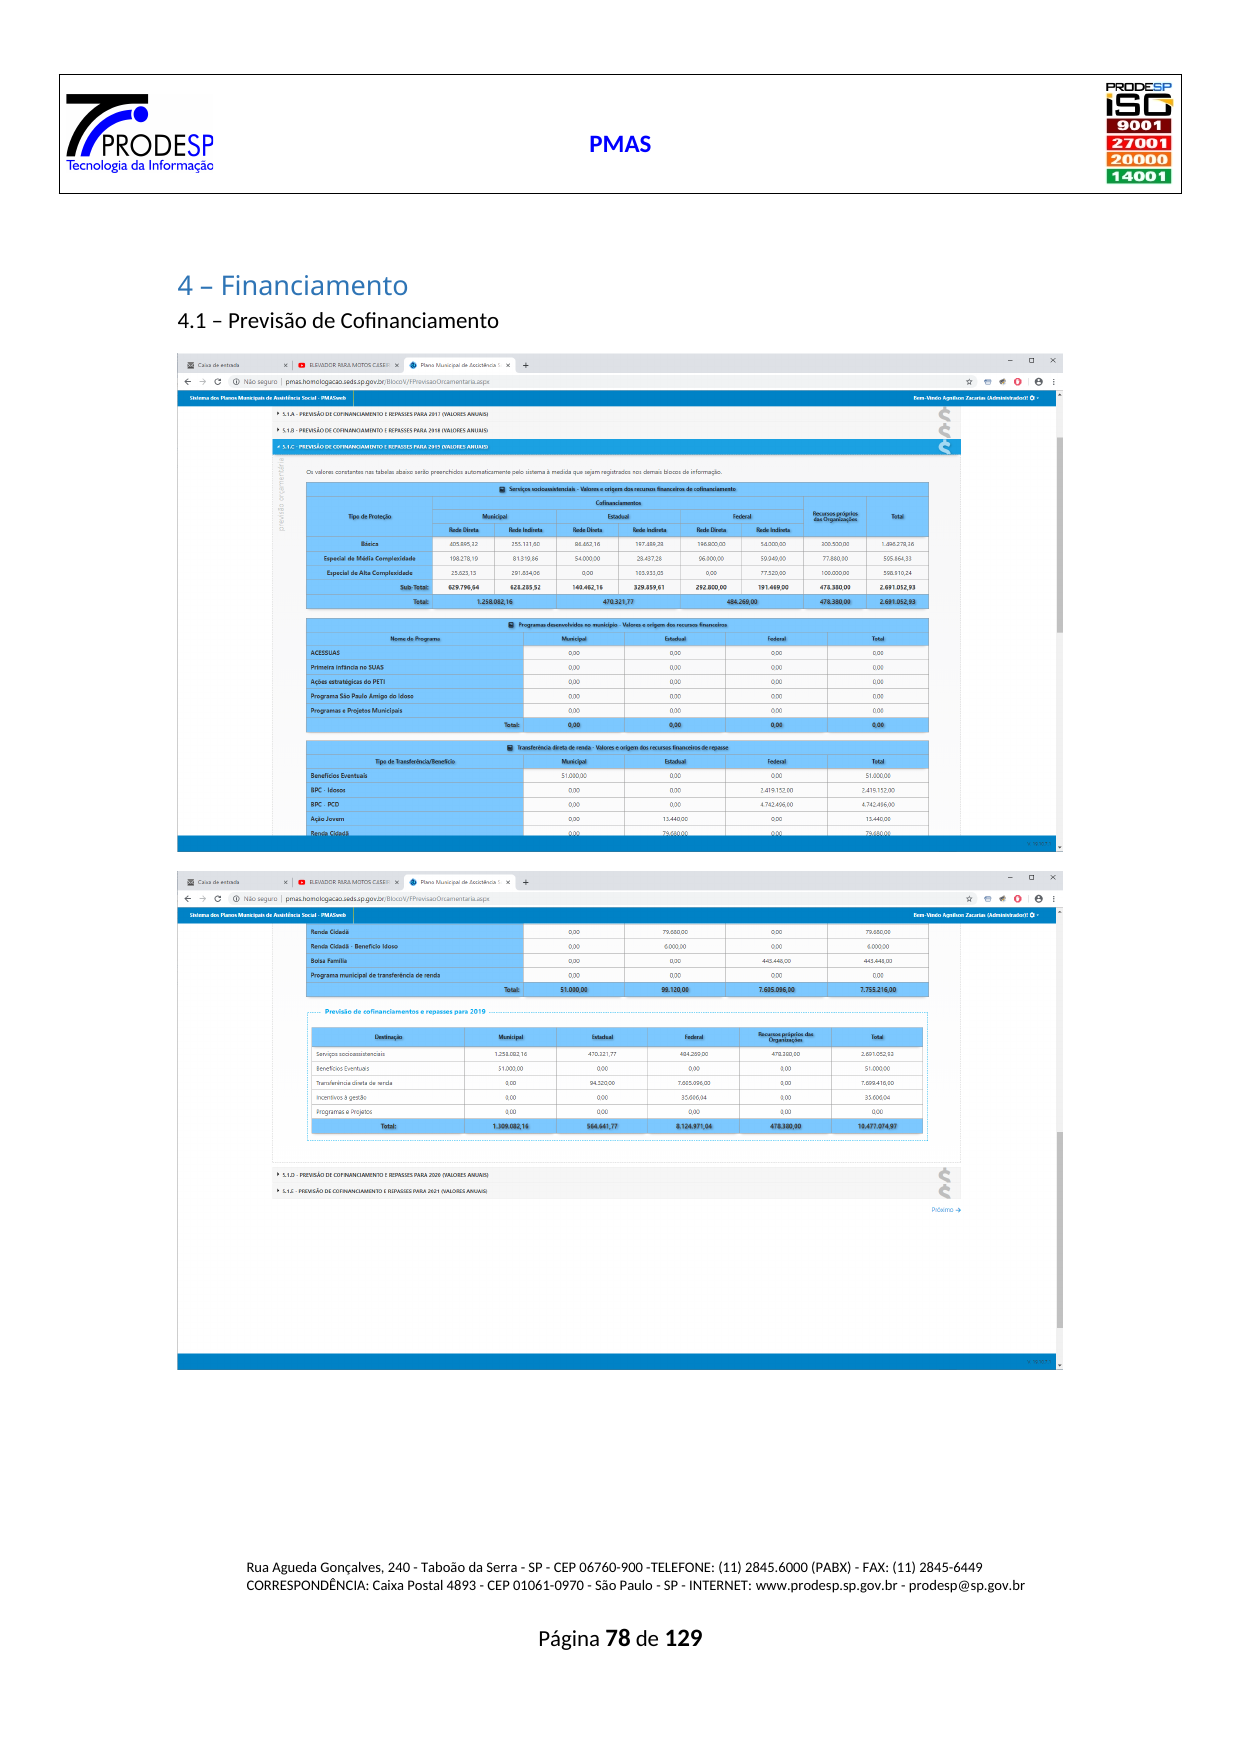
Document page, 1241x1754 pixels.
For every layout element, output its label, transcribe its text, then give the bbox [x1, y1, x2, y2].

picture [177, 871, 1063, 1370]
picture [66, 94, 214, 173]
subtitle 4 – Financiamento [177, 267, 1063, 304]
text 4.1 – Previsão de Cofinanciamento [177, 307, 1063, 334]
picture [1102, 80, 1174, 187]
picture [177, 353, 1063, 852]
